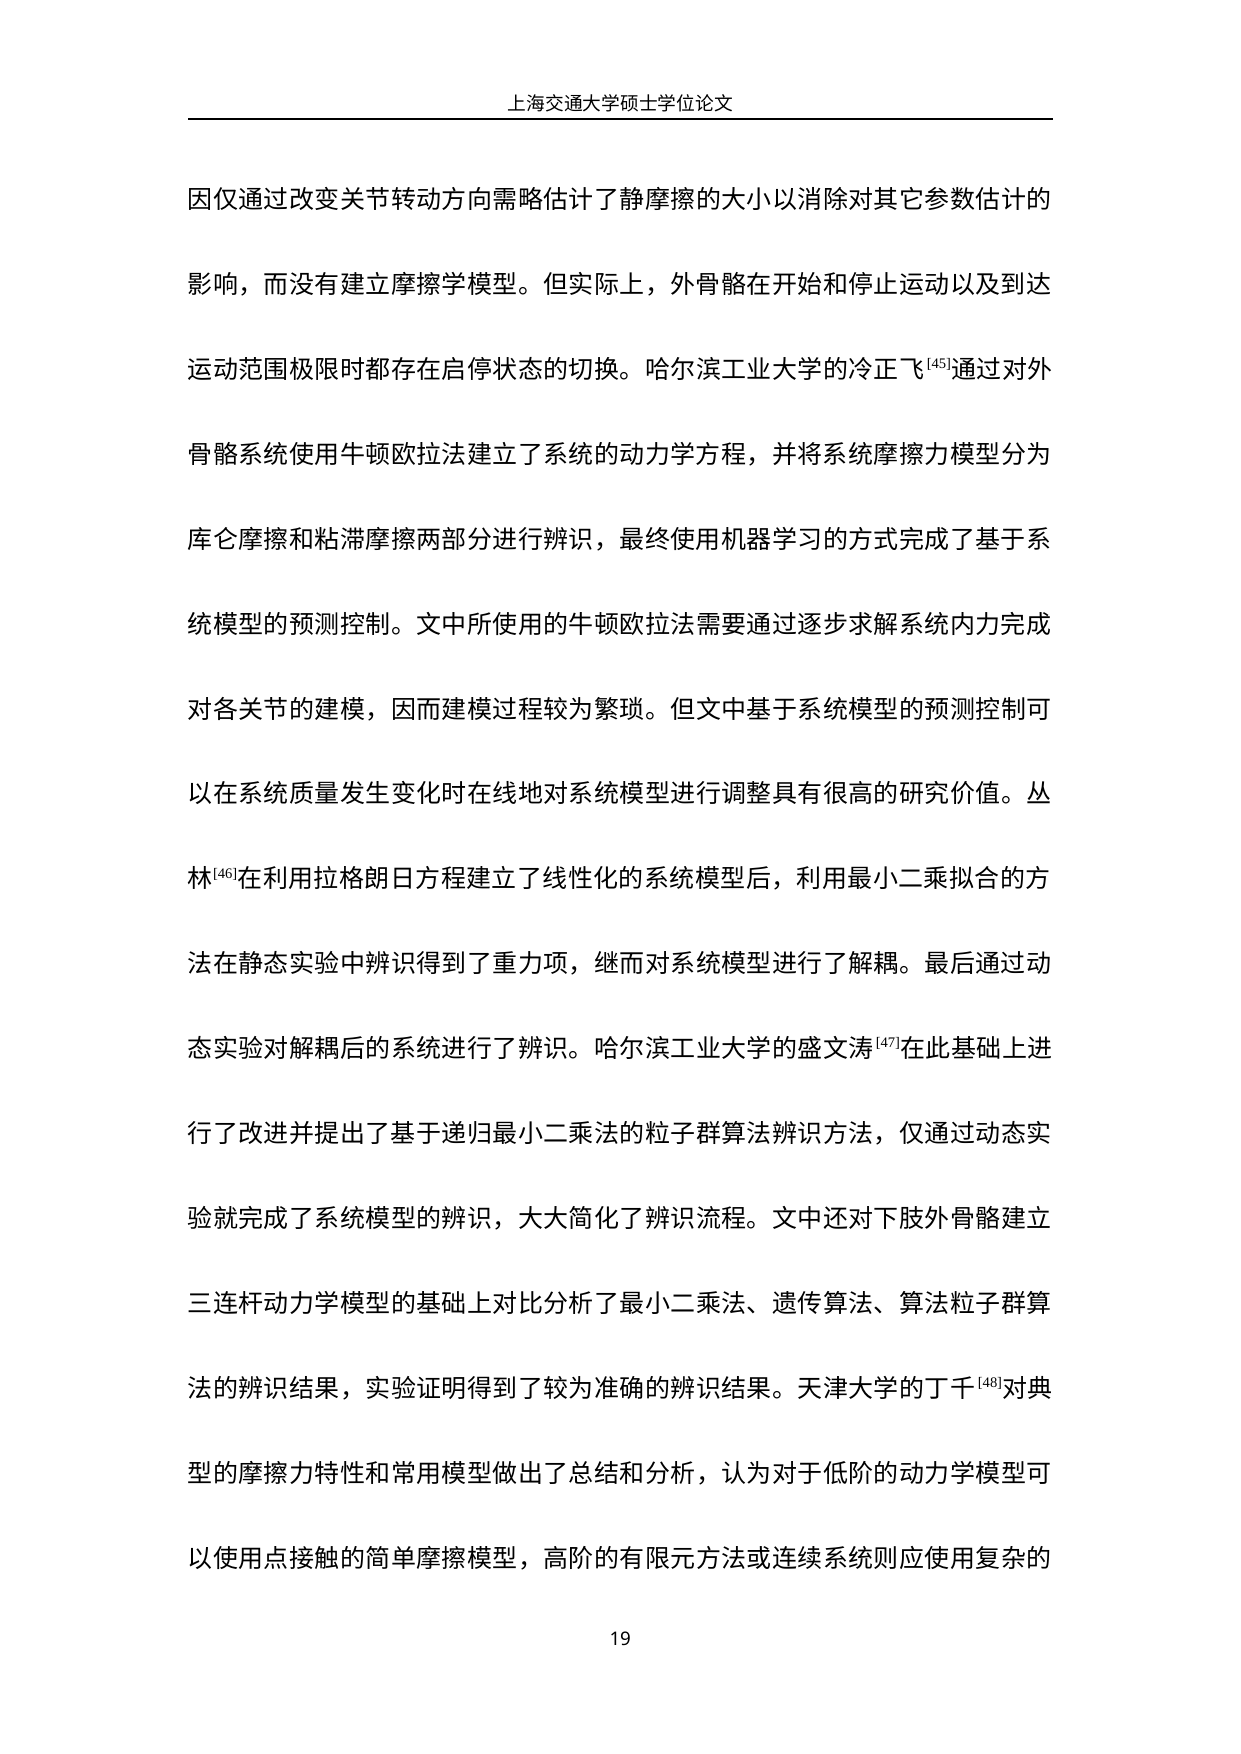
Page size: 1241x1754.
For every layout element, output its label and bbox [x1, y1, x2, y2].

text [187, 164, 1053, 1590]
